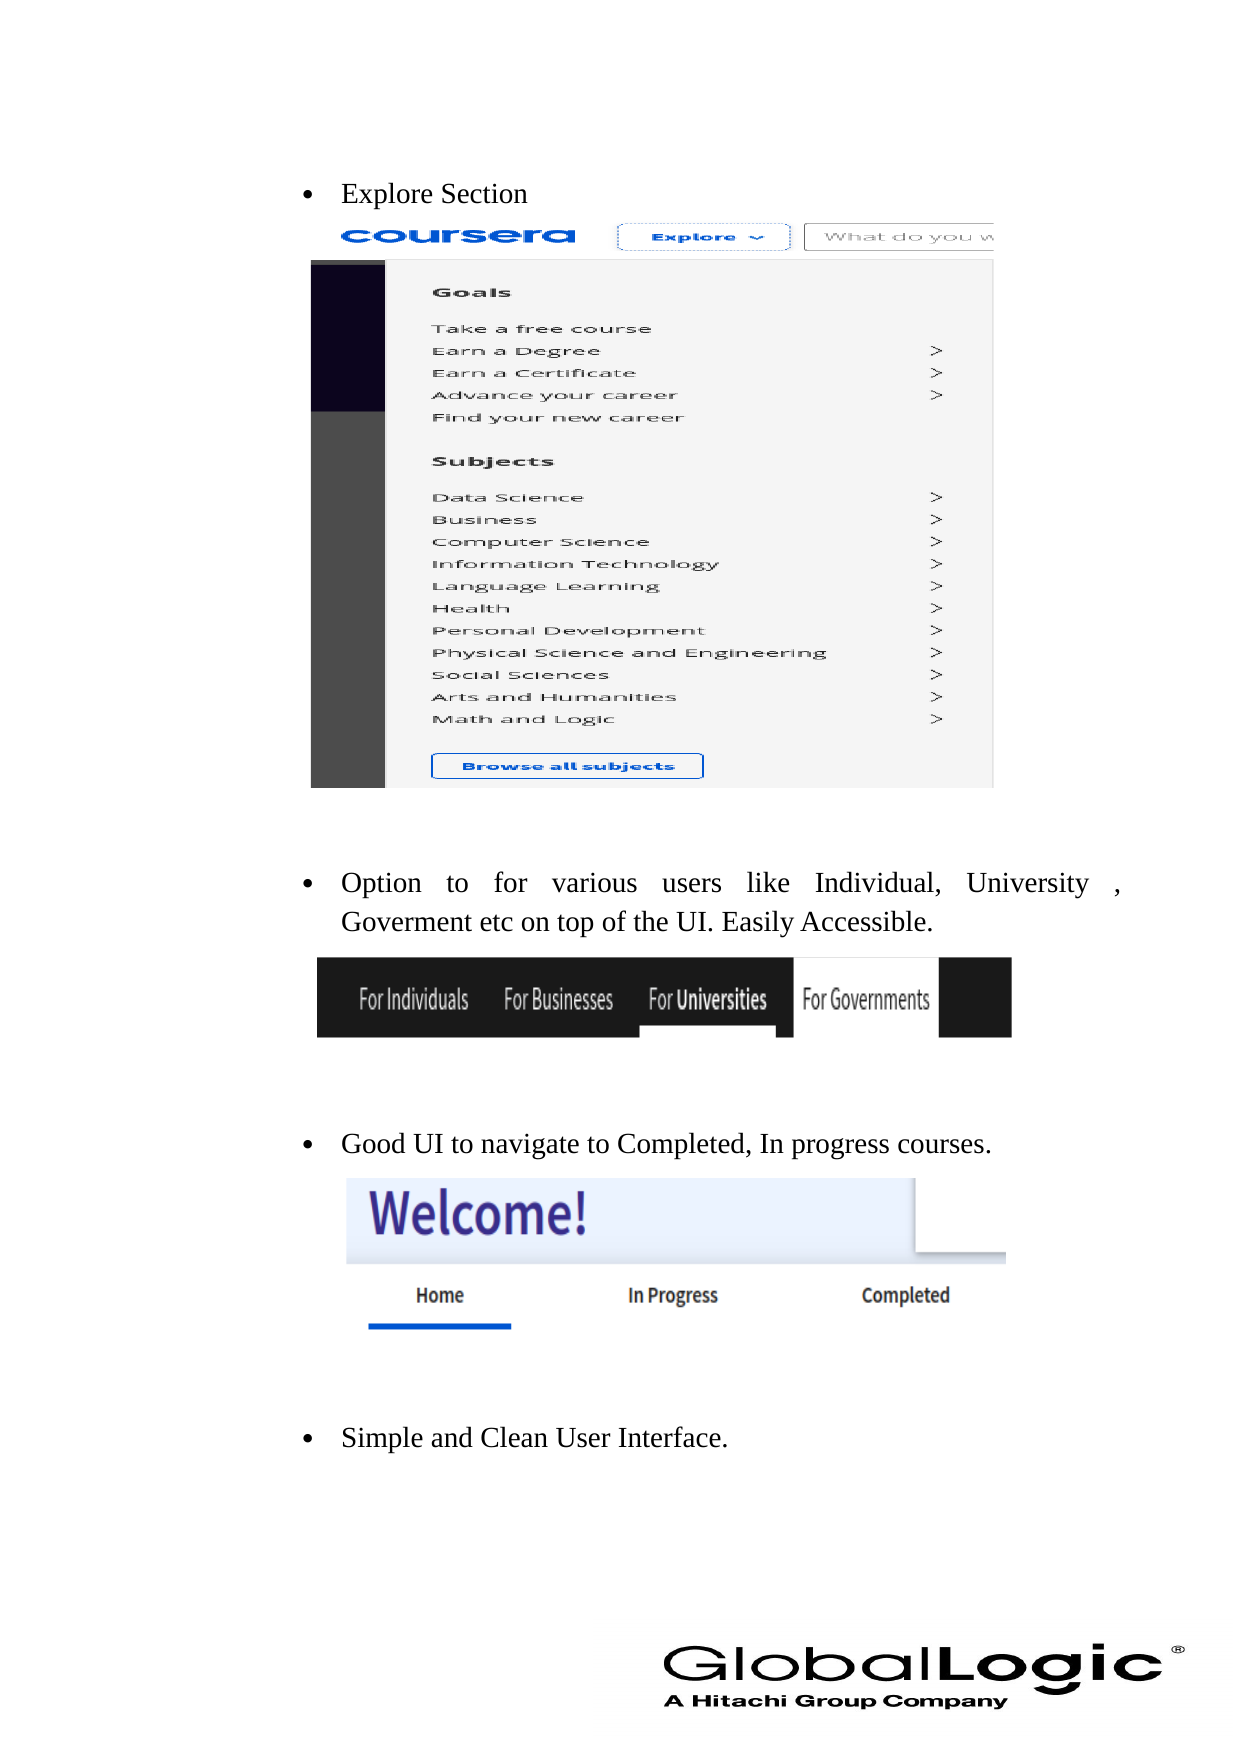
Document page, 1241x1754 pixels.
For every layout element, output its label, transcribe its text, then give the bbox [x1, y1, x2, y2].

list Simple and Clean User Interface. [303, 1420, 1122, 1453]
picture [310, 218, 994, 788]
picture [592, 1616, 1233, 1736]
picture [317, 957, 1012, 1048]
list Option to for various users like Individual, University , Goverment etc on top of the UI. Easily Accessible. [303, 865, 1122, 937]
list Explore Section [303, 176, 1122, 210]
picture [346, 1178, 1006, 1349]
list Good UI to navigate to Completed, In progress courses. [303, 1126, 1122, 1159]
